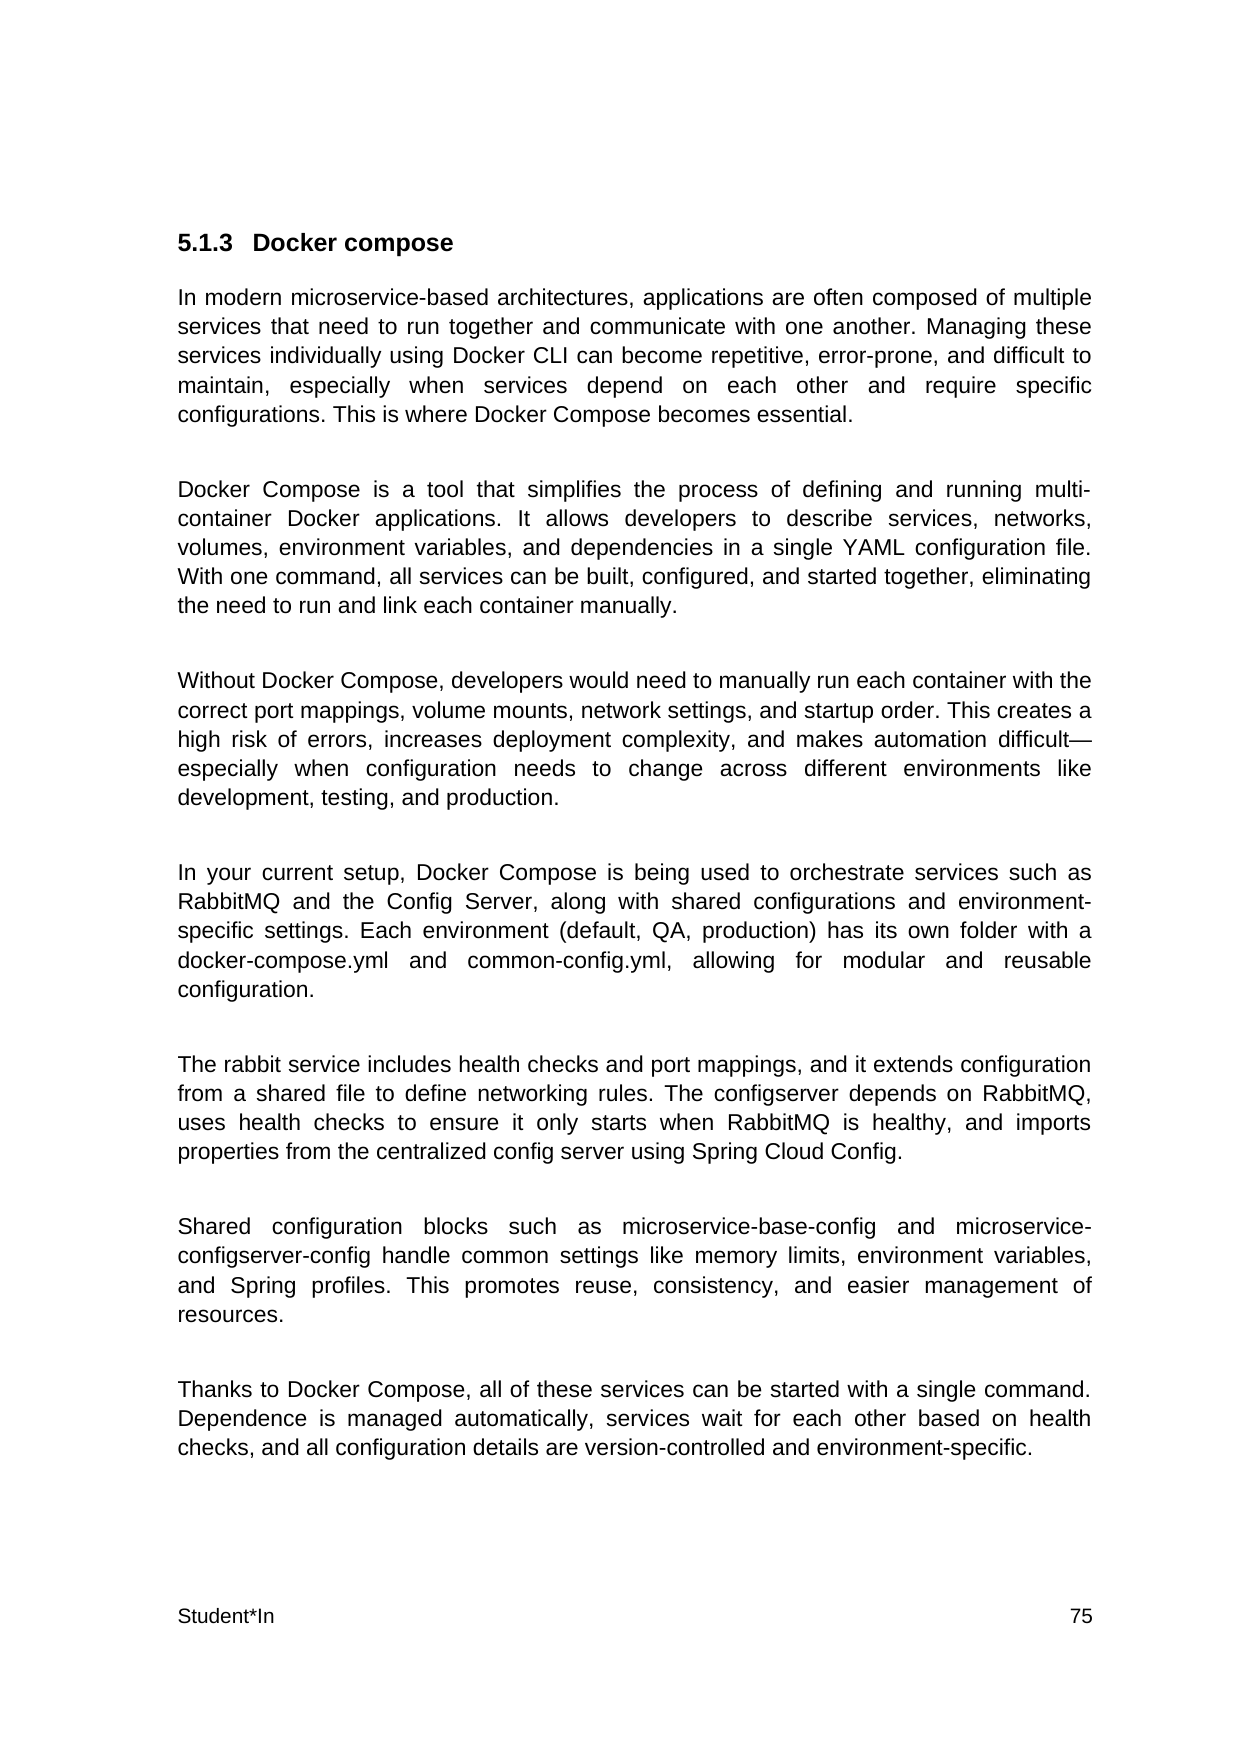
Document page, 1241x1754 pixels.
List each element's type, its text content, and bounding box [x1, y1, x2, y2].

text Without Docker Compose, developers would need to manually run each container with the correct port mappings, volume mounts, network settings, and startup order. This creates a high risk of errors, increases deployment complexity, and makes automation difficult—especially when configuration needs to change across different environments like development, testing, and production. [177, 665, 1092, 811]
text Docker Compose is a tool that simplifies the process of defining and running multi-container Docker applications. It allows developers to describe services, networks, volumes, environment variables, and dependencies in a single YAML configuration file. With one command, all services can be built, configured, and started together, eliminating the need to run and link each container manually. [177, 473, 1092, 619]
text The rabbit service includes health checks and port mappings, and it extends configuration from a shared file to define networking rules. The configserver depends on RabbitMQ, uses health checks to ensure it only starts when RabbitMQ is healthy, and imports properties from the centralized config server using Spring Cloud Config. [177, 1048, 1092, 1165]
text In your current setup, Docker Compose is being used to orchestrate services such as RabbitMQ and the Config Server, along with shared configurations and environment-specific settings. Each environment (default, QA, production) has its own folder with a docker-compose.yml and common-config.yml, allowing for modular and reusable configuration. [177, 856, 1092, 1002]
text In modern microservice-based architectures, applications are often composed of multiple services that need to run together and communicate with one another. Managing these services individually using Docker CLI can become repetitive, error-prone, and difficult to maintain, especially when services depend on each other and require specific configurations. This is where Docker Compose becomes essential. [177, 281, 1092, 427]
subtitle Docker compose [177, 227, 1092, 256]
text Thanks to Docker Compose, all of these services can be started with a single command. Dependence is managed automatically, services wait for each other based on health checks, and all configuration details are version-controlled and environment-specific. [177, 1373, 1092, 1461]
text Shared configuration blocks such as microservice-base-config and microservice-configserver-config handle common settings like memory limits, environment variables, and Spring profiles. This promotes reuse, consistency, and easier management of resources. [177, 1211, 1092, 1327]
